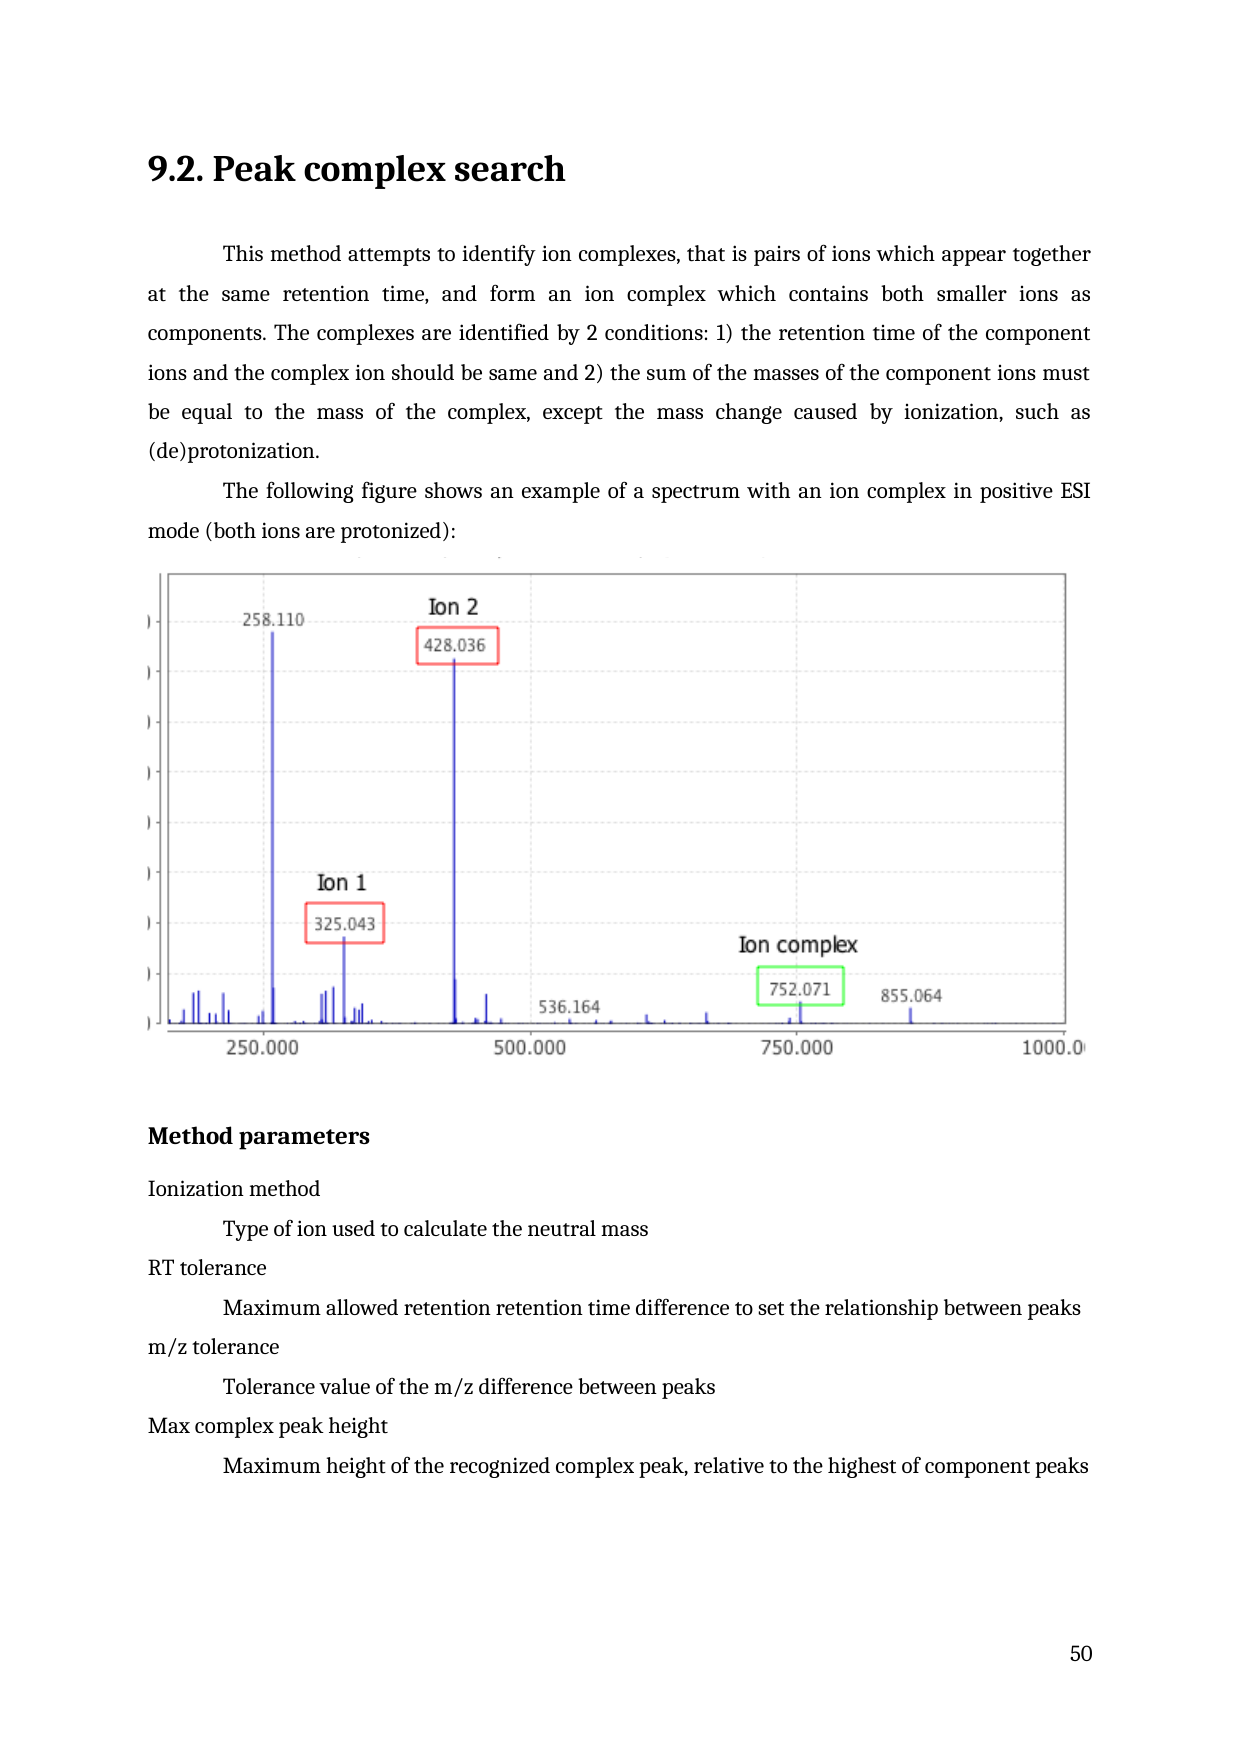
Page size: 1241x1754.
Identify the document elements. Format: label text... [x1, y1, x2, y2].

text Type of ion used to calculate the neutral mass [223, 1216, 1092, 1242]
text m/z tolerance [148, 1334, 1092, 1360]
text Maximum height of the recognized complex peak, relative to the highest of component peaks [223, 1452, 1092, 1479]
text Max complex peak height [148, 1413, 1092, 1439]
subtitle Method parameters [148, 1122, 1092, 1151]
subtitle Peak complex search [148, 148, 1092, 191]
text RT tolerance [148, 1255, 1092, 1281]
picture [147, 557, 1092, 1085]
text Ionization method [148, 1176, 1092, 1202]
text Tolerance value of the m/z difference between peaks [223, 1373, 1092, 1400]
text Maximum allowed retention retention time difference to set the relationship between peaks [223, 1294, 1092, 1321]
text This method attempts to identify ion complexes, that is pairs of ions which appear together at the same retention time, and form an ion complex which contains both smaller ions as components. The complexes are identified by 2 conditions: 1) the retention time of the component ions and the complex ion should be same and 2) the sum of the masses of the component ions must be equal to the mass of the complex, except the mass change caused by ionization, such as (de)protonization. [148, 241, 1092, 464]
text The following figure shows an example of a spectrum with an ion complex in positive ESI mode (both ions are protonized): [148, 478, 1092, 544]
